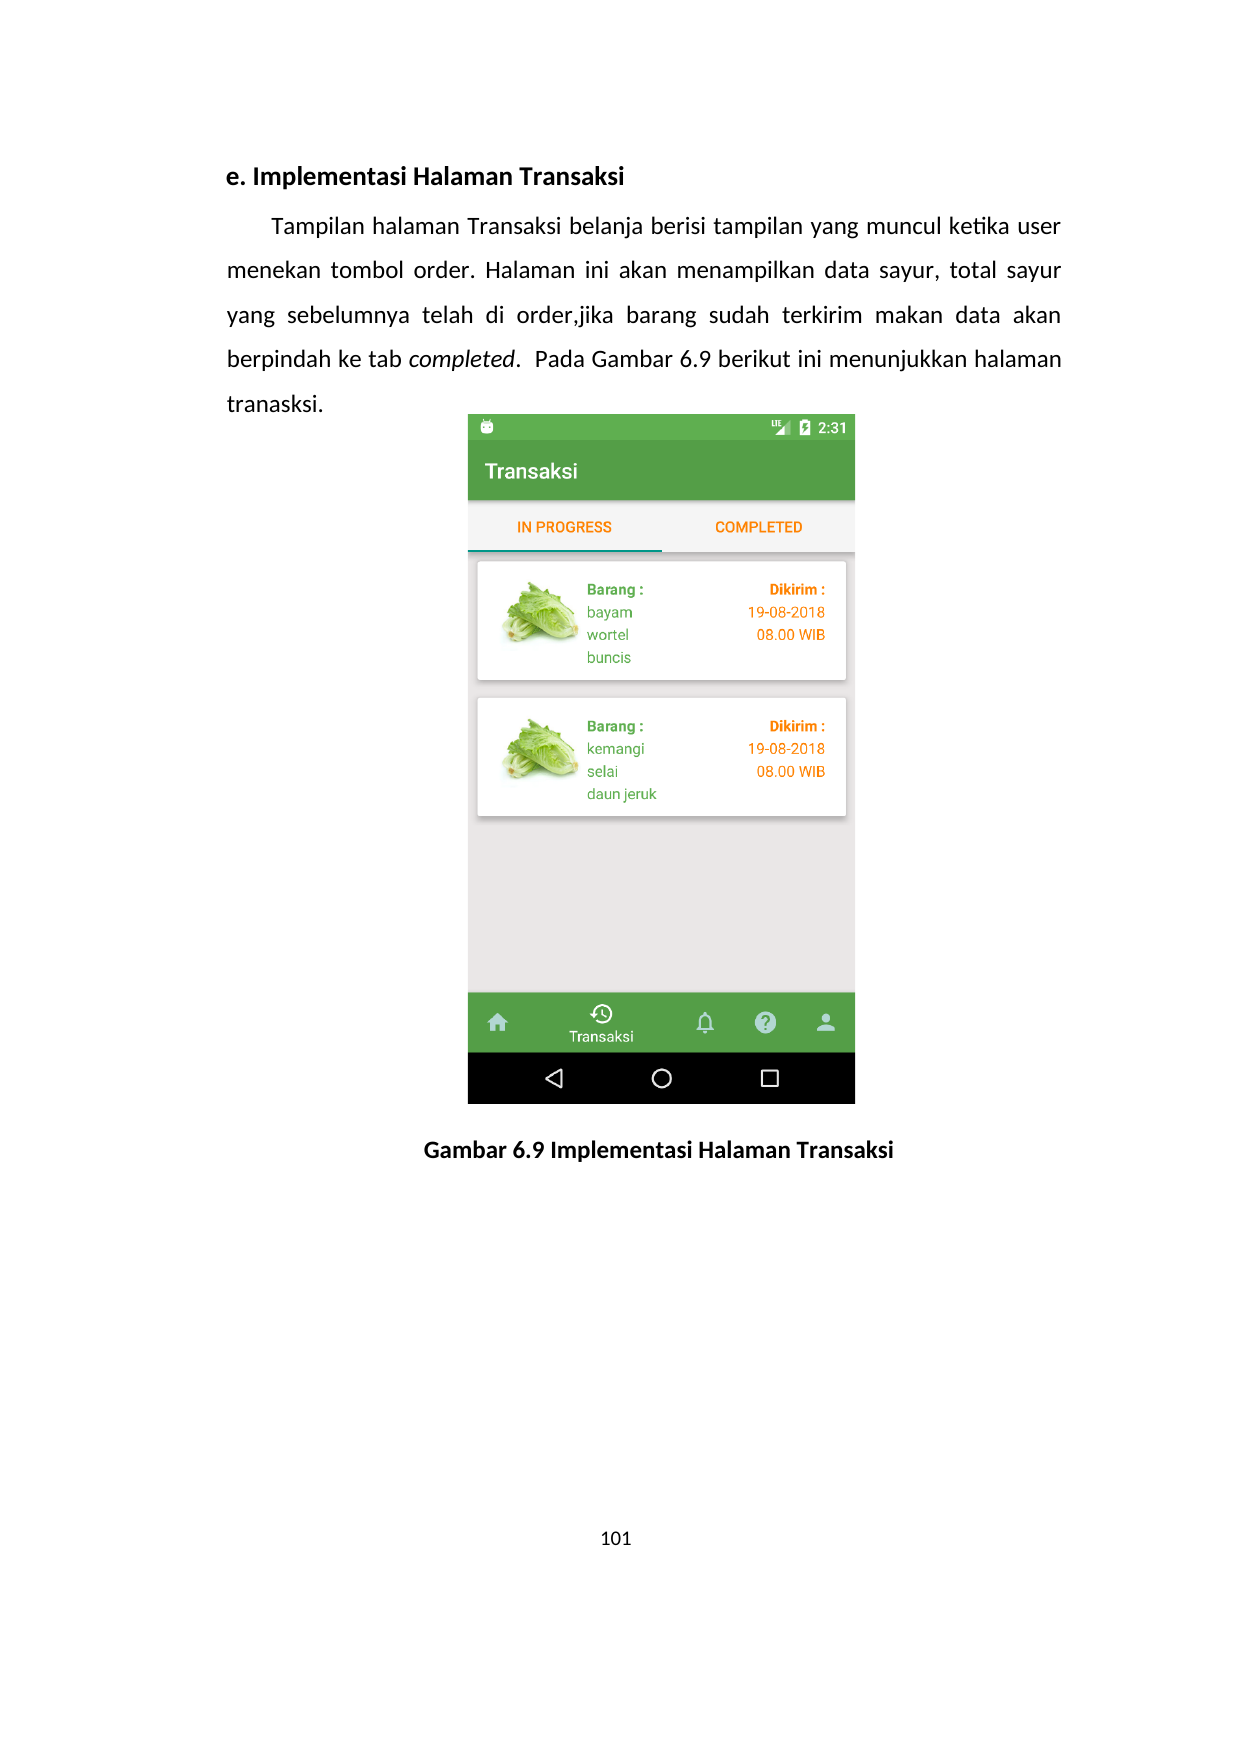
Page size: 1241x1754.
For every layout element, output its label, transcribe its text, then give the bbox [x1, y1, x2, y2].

text e. Implementasi Halaman Transaksi [226, 159, 1090, 192]
text Tampilan halaman Transaksi belanja berisi tampilan yang muncul ketika user menekan tombol order. Halaman ini akan menampilkan data sayur, total sayur yang sebelumnya telah di order,jika barang sudah terkirim makan data akan berpindah ke tab completed. Pada Gambar 6.9 berikut ini menunjukkan halaman tranasksi. [227, 210, 1062, 418]
subtitle Gambar 6.9 Implementasi Halaman Transaksi [226, 1134, 1092, 1164]
picture [467, 414, 856, 1104]
